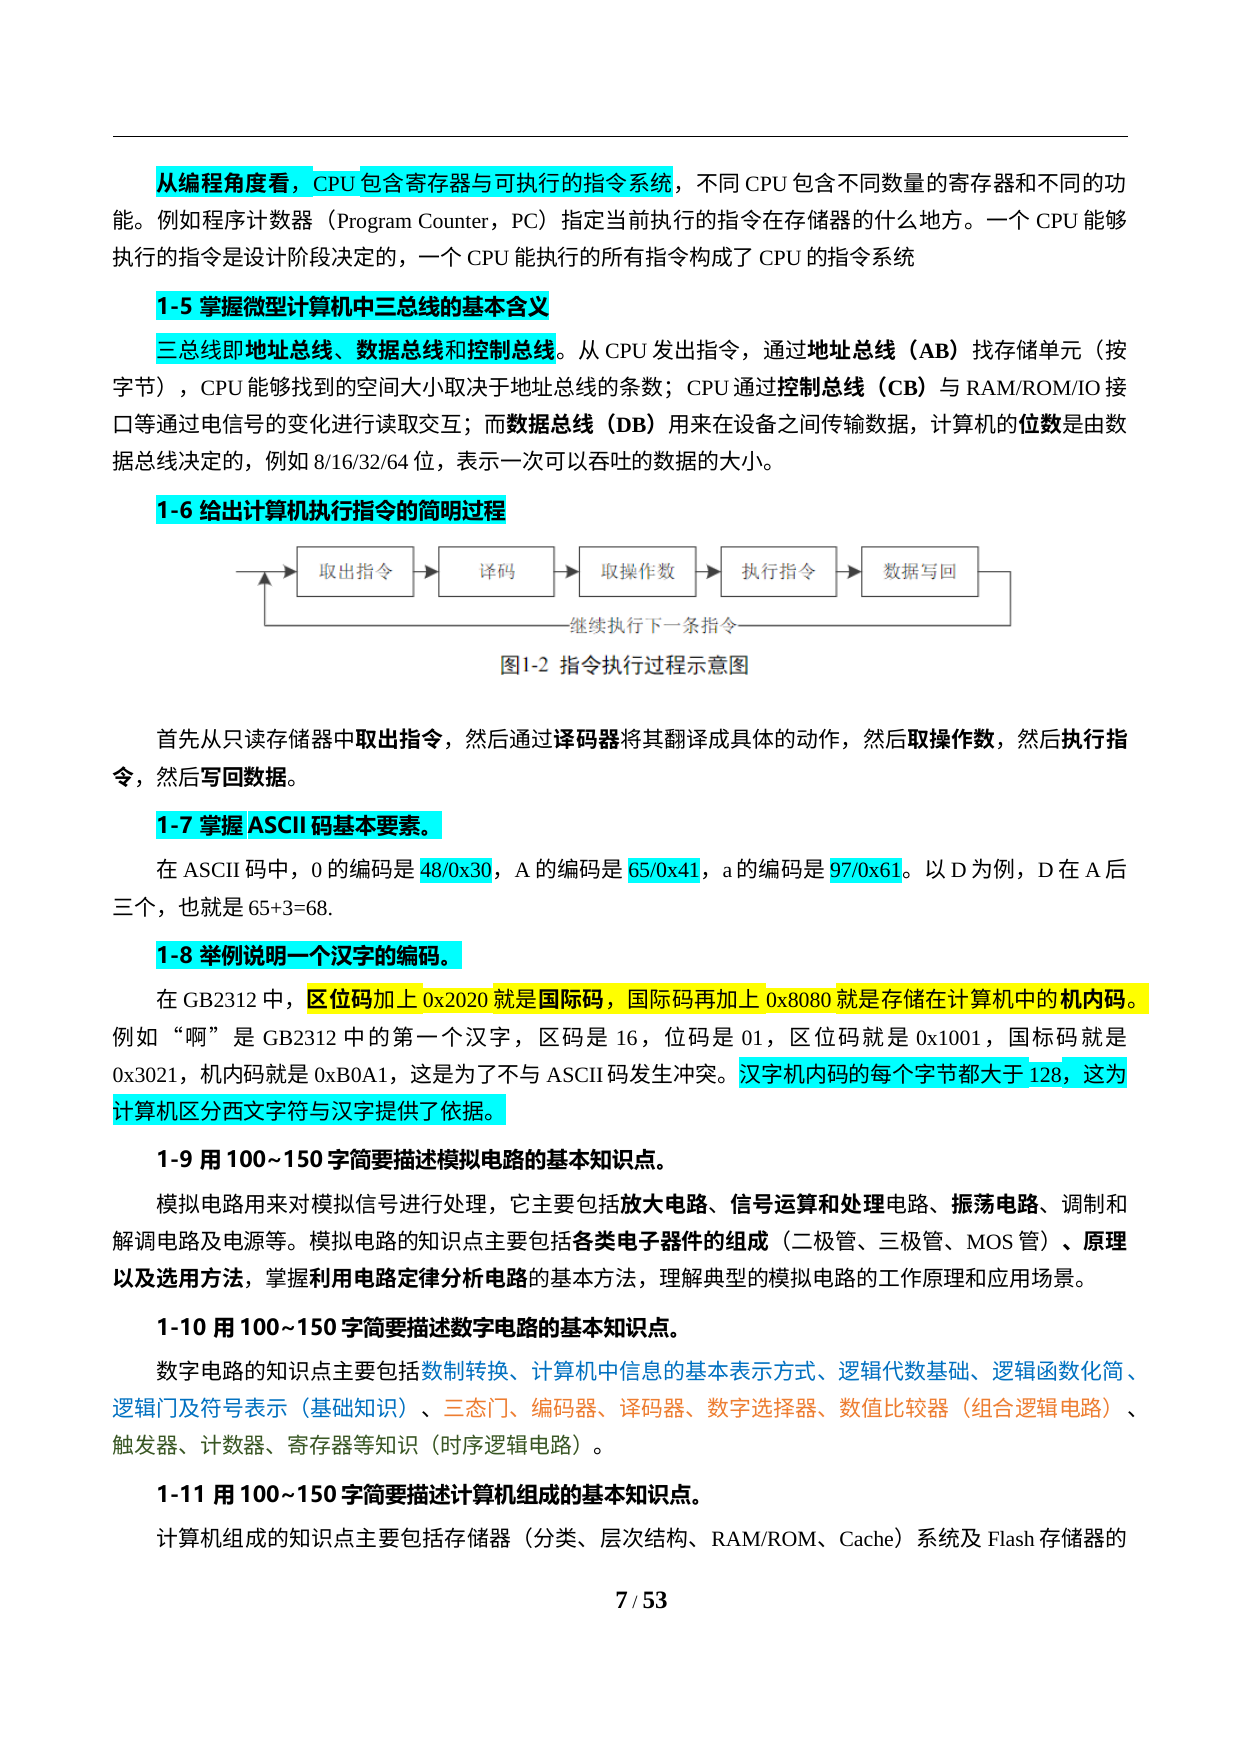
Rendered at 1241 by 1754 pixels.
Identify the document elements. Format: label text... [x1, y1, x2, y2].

picture [219, 534, 1021, 685]
subtitle 1-11 用100~150字简要描述计算机组成的基本知识点。 [112, 1475, 1128, 1512]
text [112, 1518, 1128, 1555]
text 在ASCII码中，0的编码是48/0x30，A的编码是65/0x41，a的编码是97/0x61。以D为例，D在A后三个，也就是65+3=68. [112, 850, 1128, 924]
subtitle 1-8 举例说明一个汉字的编码。 [112, 936, 1128, 973]
text 三总线即地址总线、数据总线和控制总线。从CPU发出指令，通过地址总线（AB）找存储单元（按字节），CPU能够找到的空间大小取决于地址总线的条数；CPU通过控制总线（CB）与RAM/ROM/IO接口等通过电信号的变化进行读取交互；而数据总线（DB）用来在设备之间传输数据，计算机的位数是由数据总线决定的，例如8/16/32/64位，表示一次可以吞吐的数据的大小。 [112, 330, 1128, 478]
subtitle 1-7 掌握ASCII码基本要素。 [112, 806, 1128, 843]
subtitle 1-10 用100~150字简要描述数字电路的基本知识点。 [112, 1308, 1128, 1345]
text 模拟电路用来对模拟信号进行处理，它主要包括放大电路、信号运算和处理电路、振荡电路、调制和解调电路及电源等。模拟电路的知识点主要包括各类电子器件的组成（二极管、三极管、MOS管）、原理以及选用方法，掌握利用电路定律分析电路的基本方法，理解典型的模拟电路的工作原理和应用场景。 [112, 1184, 1128, 1295]
text 从编程角度看，CPU包含寄存器与可执行的指令系统，不同CPU包含不同数量的寄存器和不同的功能。例如程序计数器（Program Counter，PC）指定当前执行的指令在存储器的什么地方。一个CPU能够执行的指令是设计阶段决定的，一个CPU能执行的所有指令构成了CPU的指令系统 [112, 163, 1128, 274]
subtitle 1-6 给出计算机执行指令的简明过程 [112, 491, 1128, 528]
text 在GB2312中，区位码加上0x2020就是国际码，国际码再加上0x8080就是存储在计算机中的机内码。例如“啊”是GB2312中的第一个汉字，区码是16，位码是01，区位码就是0x1001，国标码就是0x3021，机内码就是0xB0A1，这是为了不与ASCII码发生冲突。汉字机内码的每个字节都大于128，这为计算机区分西文字符与汉字提供了依据。 [112, 980, 1128, 1128]
text 首先从只读存储器中取出指令，然后通过译码器将其翻译成具体的动作，然后取操作数，然后执行指令，然后写回数据。 [112, 720, 1128, 794]
subtitle 1-9 用100~150字简要描述模拟电路的基本知识点。 [112, 1141, 1128, 1178]
subtitle 1-5 掌握微型计算机中三总线的基本含义 [112, 287, 1128, 324]
text 数字电路的知识点主要包括数制转换、计算机中信息的基本表示方式、逻辑代数基础、逻辑函数化简、逻辑门及符号表示（基础知识）、三态门、编码器、译码器、数字选择器、数值比较器（组合逻辑电路）、触发器、计数器、寄存器等知识（时序逻辑电路）。 [112, 1351, 1128, 1462]
